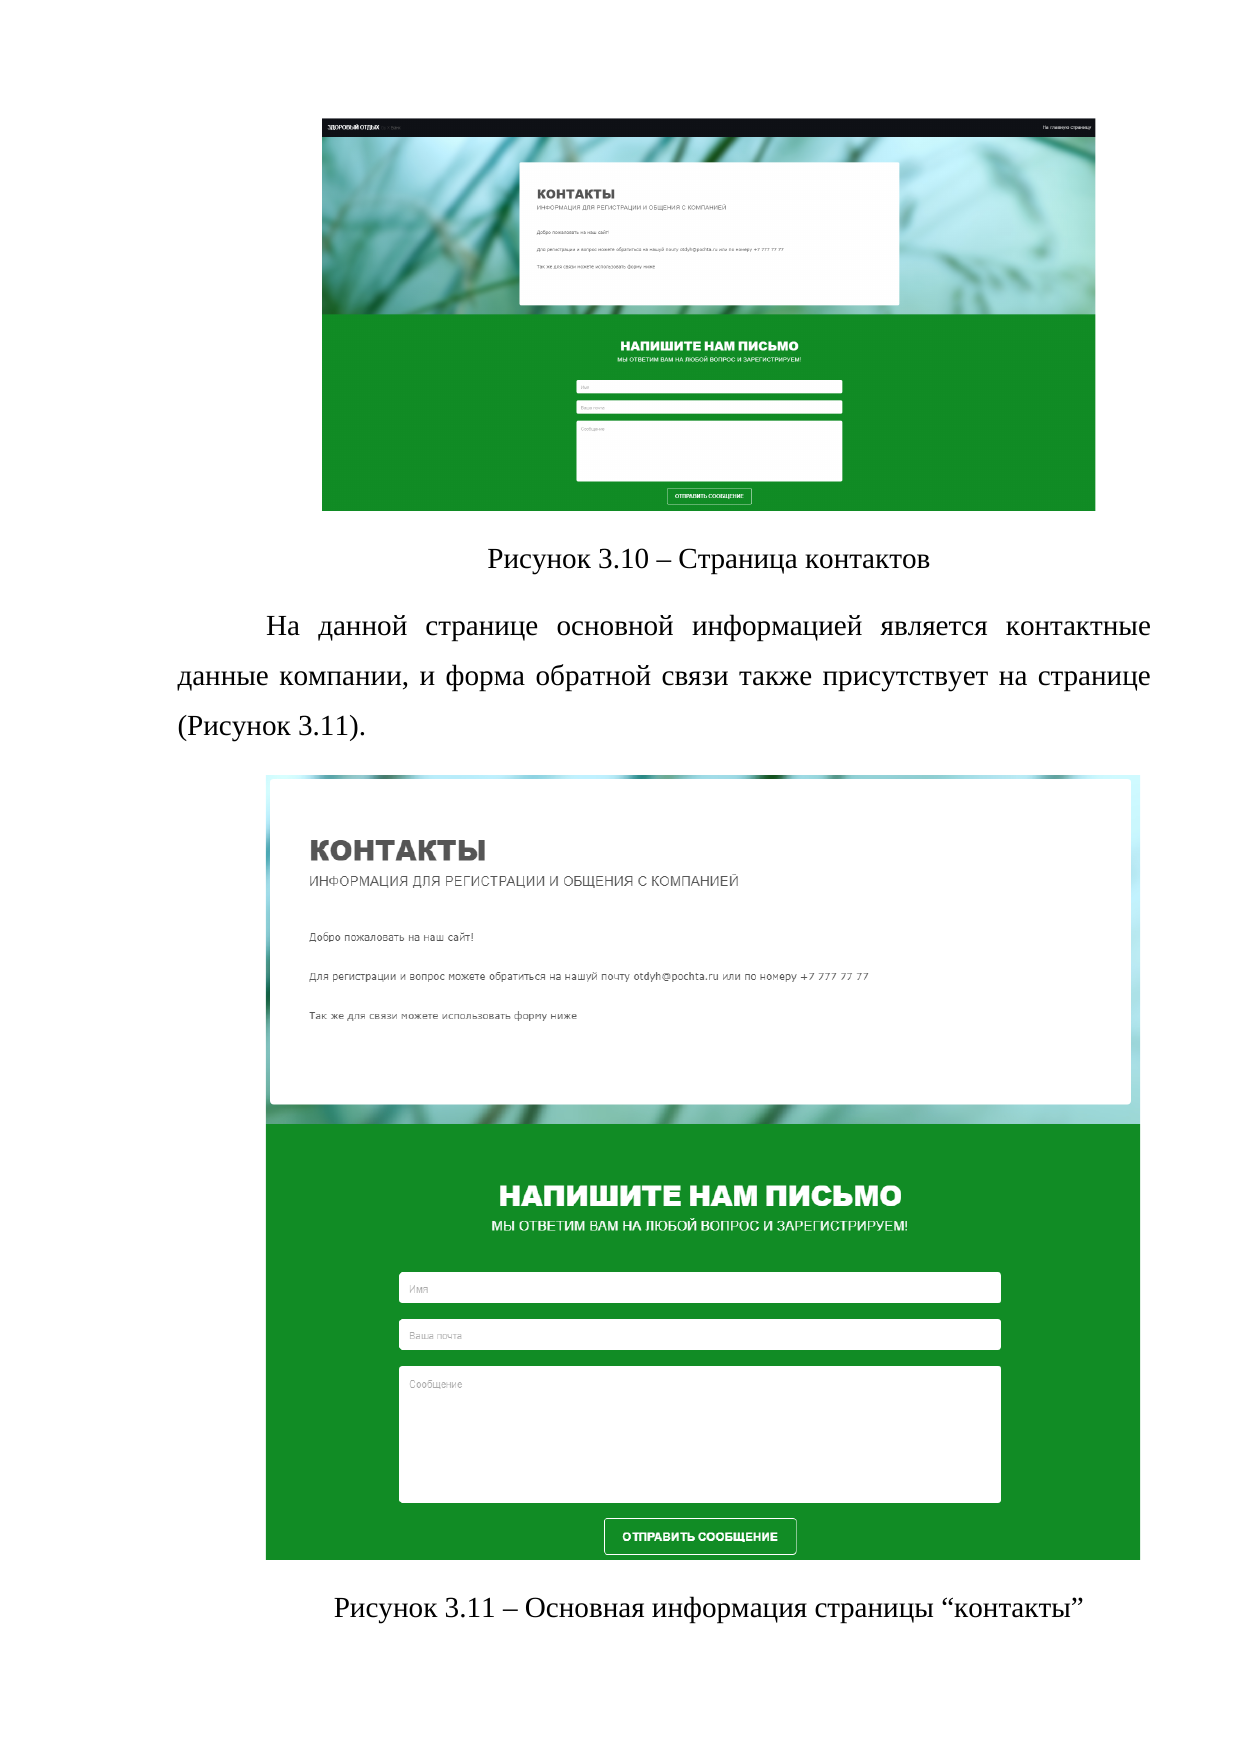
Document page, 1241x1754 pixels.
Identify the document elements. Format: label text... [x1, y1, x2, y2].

picture [322, 118, 1096, 511]
text Рисунок 3.10 – Страница контактов [177, 541, 1152, 574]
text На данной странице основной информацией является контактные данные компании, и форма обратной связи также присутствует на странице (Рисунок 3.11). [177, 608, 1152, 742]
text Рисунок 3.11 – Основная информация страницы “контакты” [177, 1590, 1152, 1624]
picture [265, 775, 1141, 1560]
